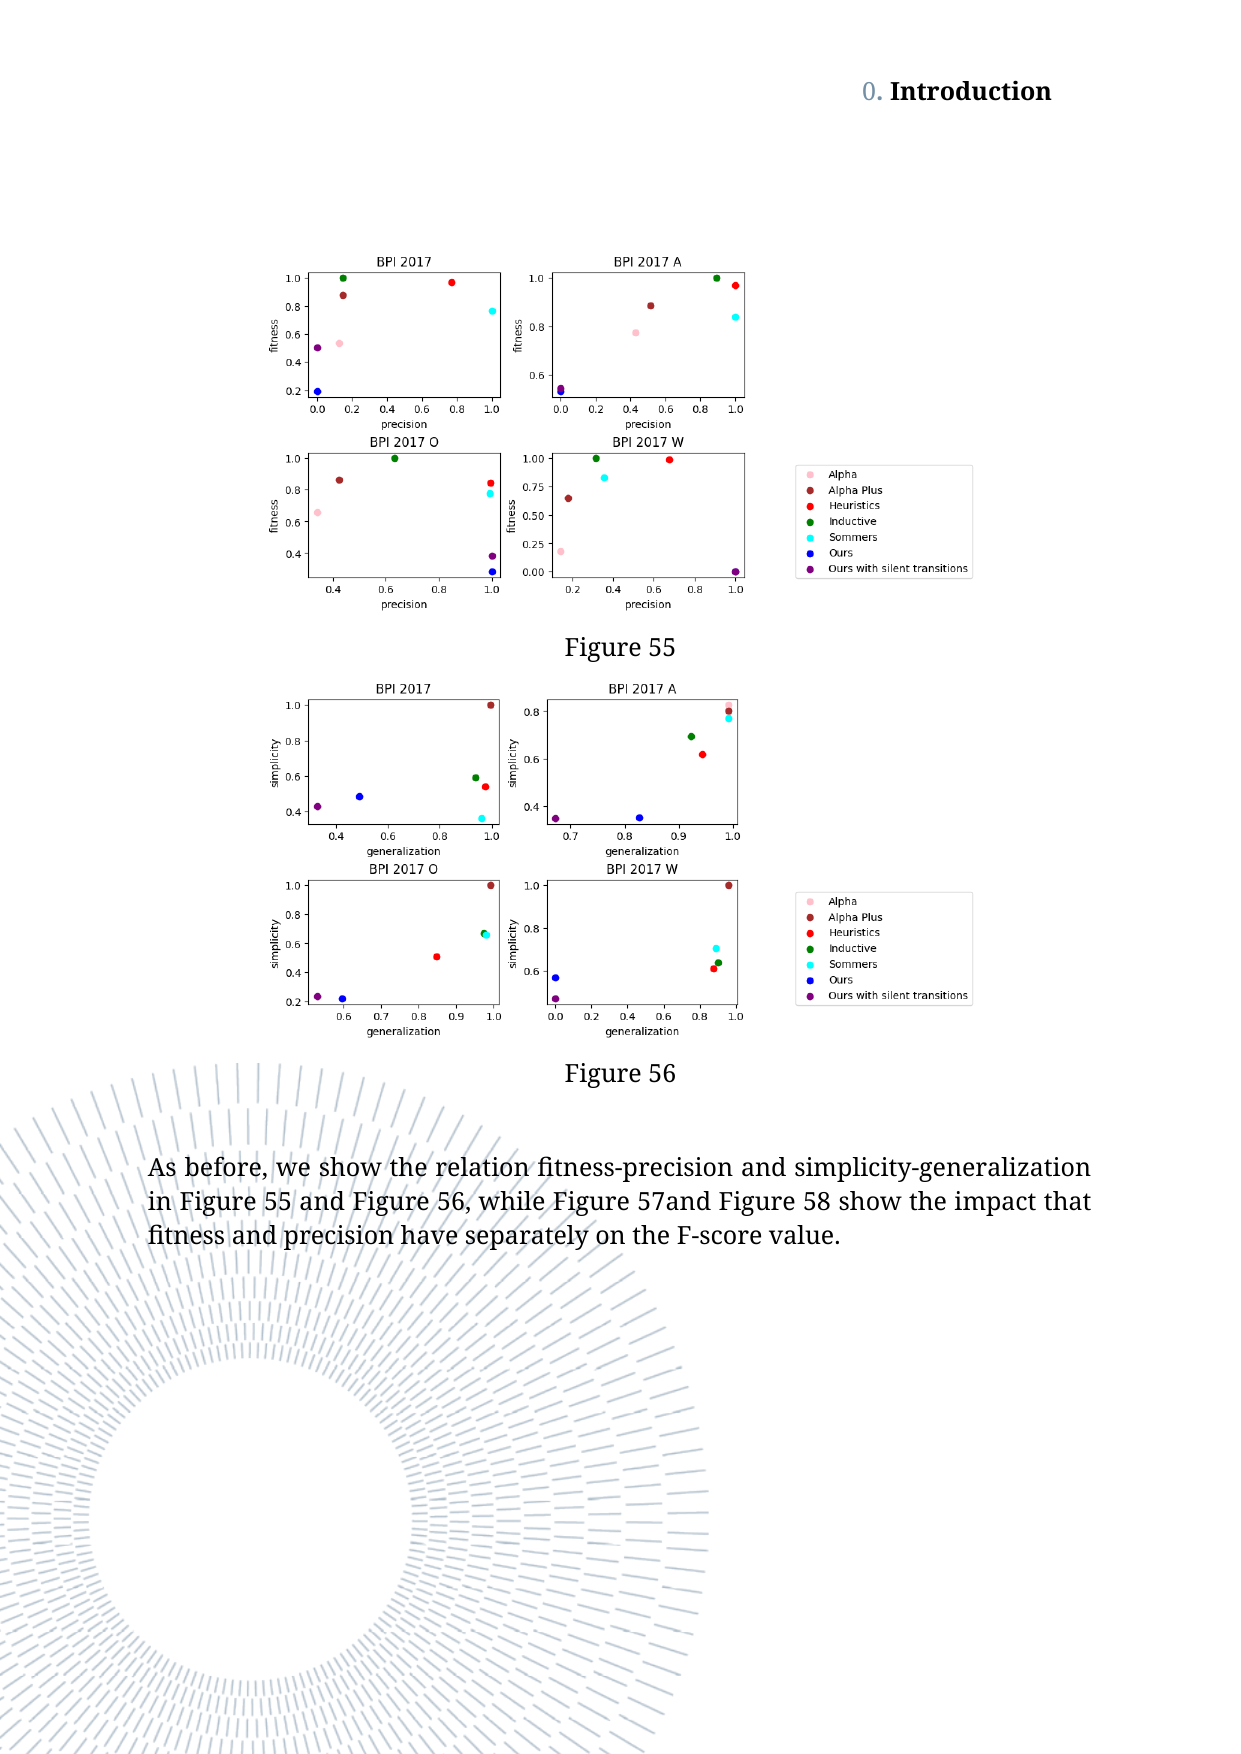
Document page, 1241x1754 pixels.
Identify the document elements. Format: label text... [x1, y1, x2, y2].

picture [262, 675, 978, 1044]
table_header Figure 55 [160, 236, 1080, 663]
picture [262, 248, 978, 617]
table_cell Figure 56 [160, 663, 1080, 1090]
text As before, we show the relation fitness-precision and simplicity-generalization in Figure 55 and Figure 56, while Figure 57and Figure 58 show the impact that fitness and precision have separately on the F-score value. [148, 1149, 1092, 1251]
